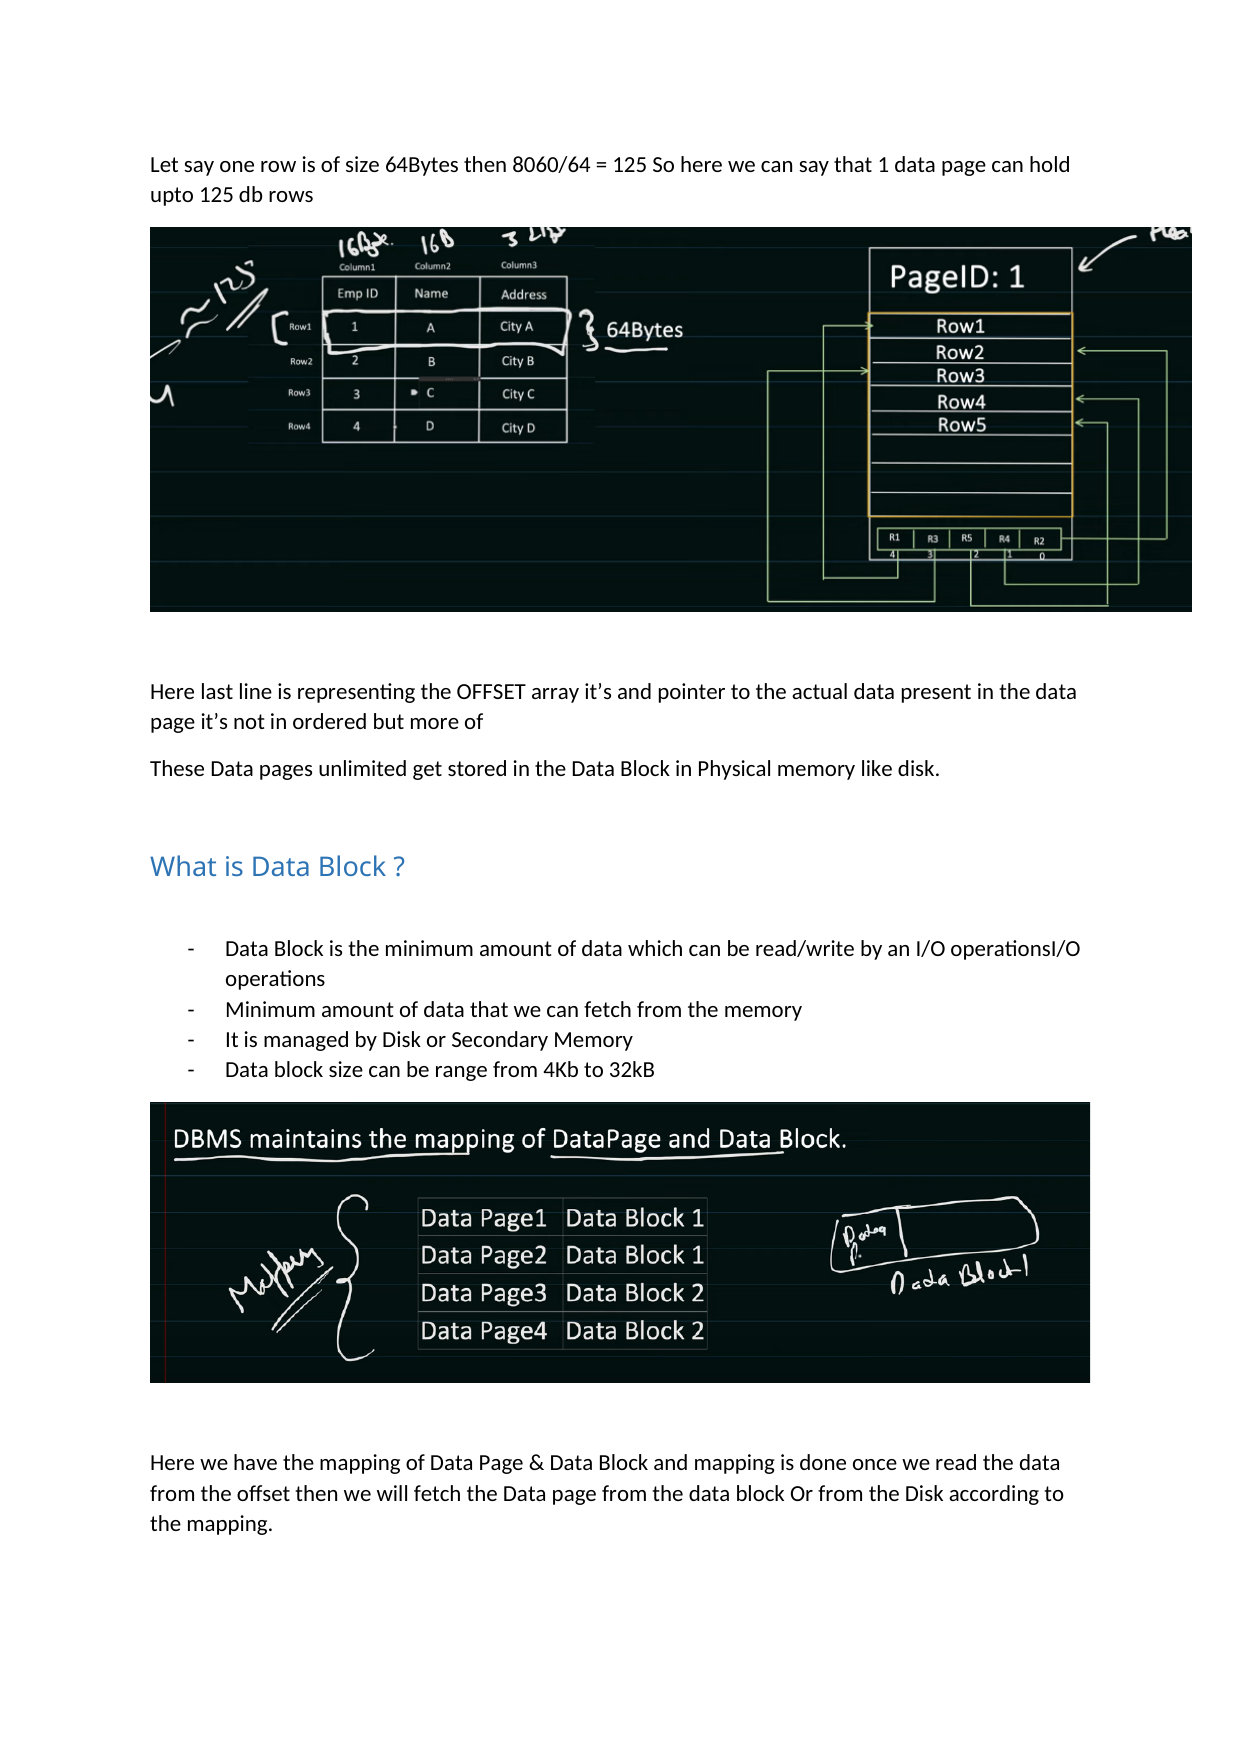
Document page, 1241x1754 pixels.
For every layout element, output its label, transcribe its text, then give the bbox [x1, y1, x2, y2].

list Data block size can be range from 4Kb to 32kB [187, 1055, 1090, 1083]
list Minimum amount of data that we can fetch from the memory [187, 995, 1090, 1023]
picture [150, 1102, 1091, 1383]
text Let say one row is of size 64Bytes then 8060/64 = 125 So here we can say that 1 data page can hold upto 125 db rows [150, 150, 1090, 208]
list Data Block is the minimum amount of data which can be read/write by an I/O operationsI/O operations [187, 934, 1090, 993]
text Here last line is representing the OFFSET array it’s and pointer to the actual data present in the data page it’s not in ordered but more of [150, 677, 1090, 735]
list It is managed by Disk or Secondary Memory [187, 1025, 1090, 1053]
subtitle What is Data Block ? [150, 848, 1090, 884]
text These Data pages unlimited get stored in the Data Block in Physical memory like disk. [150, 754, 1090, 782]
picture [150, 227, 1192, 612]
text Here we have the mapping of Data Page & Data Block and mapping is done once we read the data from the offset then we will fetch the Data page from the data block Or from the Disk according to the mapping. [150, 1448, 1090, 1537]
